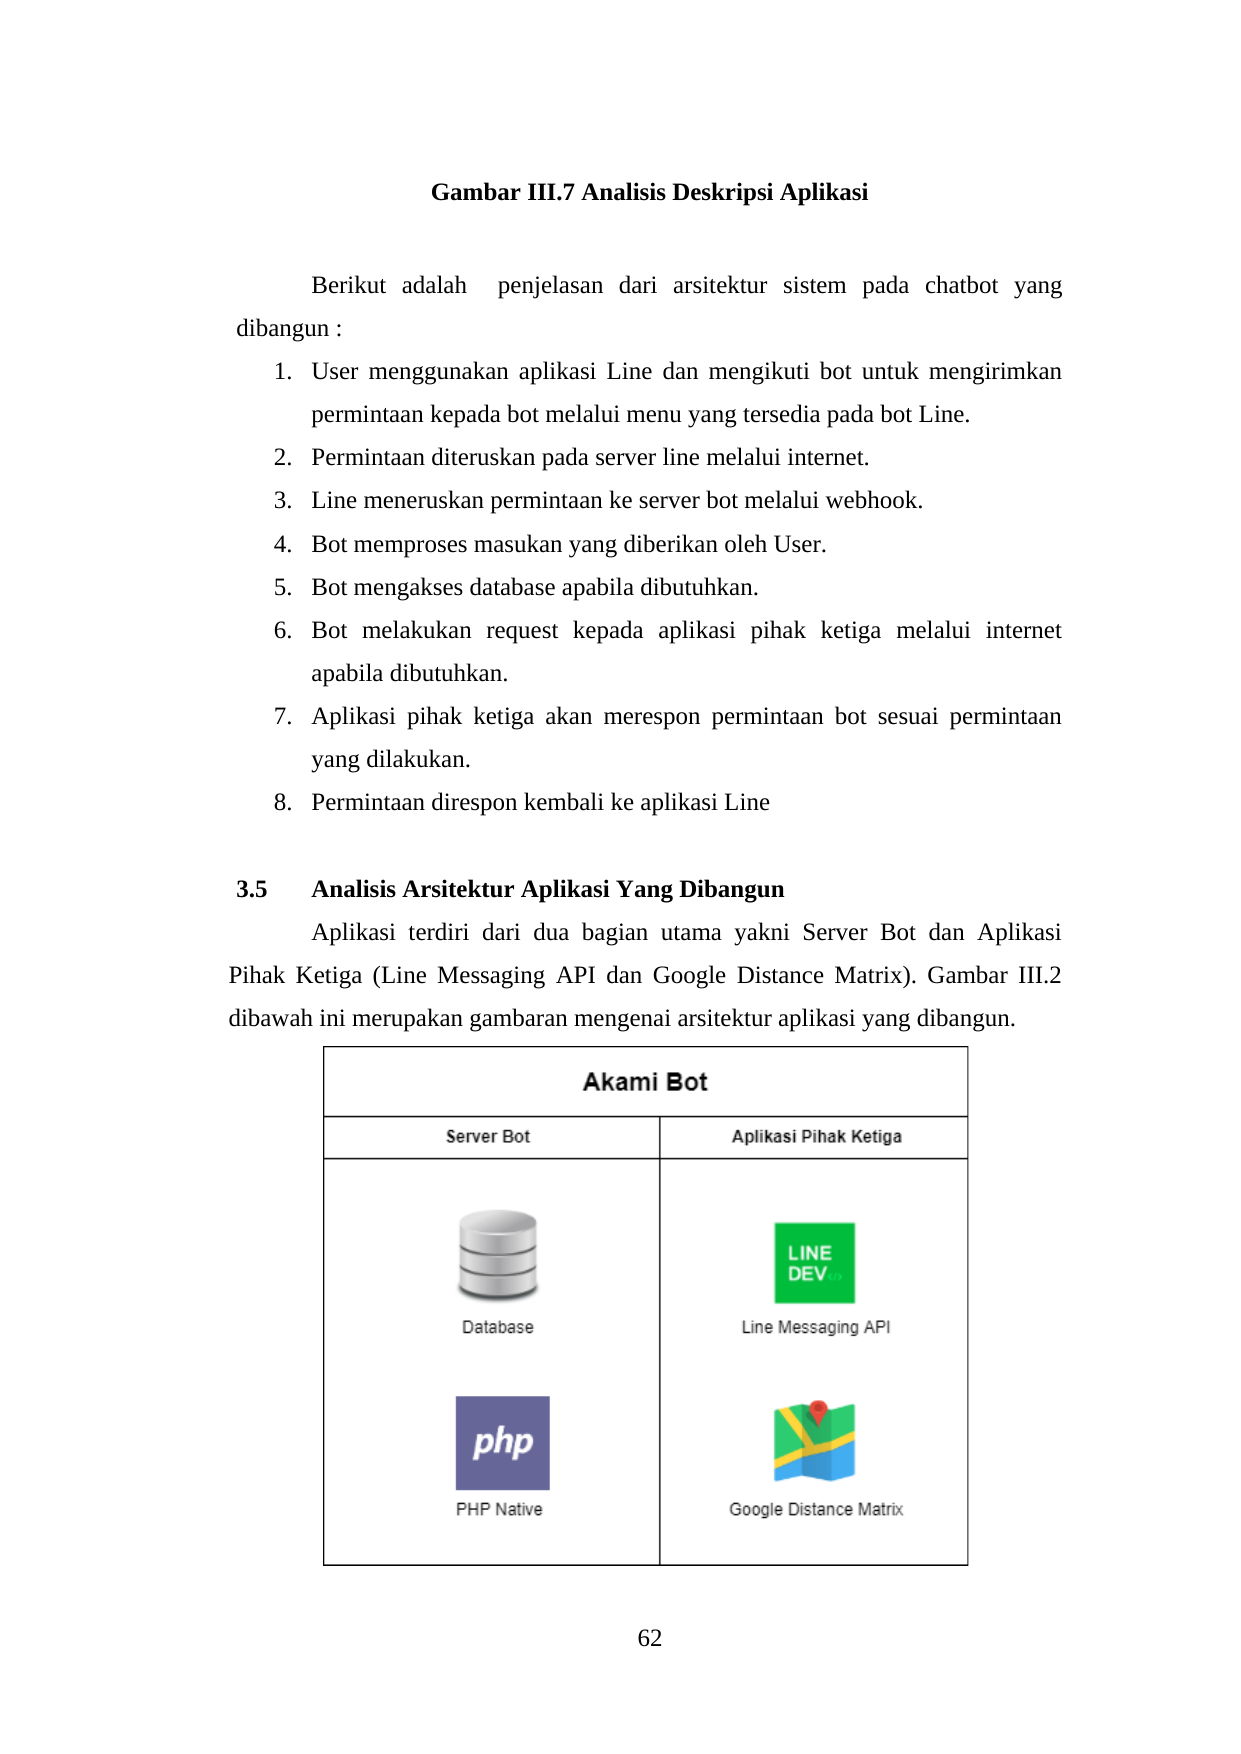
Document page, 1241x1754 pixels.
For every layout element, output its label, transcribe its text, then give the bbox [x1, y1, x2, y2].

list Bot melakukan request kepada aplikasi pihak ketiga melalui internet apabila dibutuhkan. [274, 615, 1063, 687]
subtitle 3.5 Analisis Arsitektur Aplikasi Yang Dibangun [236, 874, 1063, 902]
list Aplikasi pihak ketiga akan merespon permintaan bot sesuai permintaan yang dilakukan. [274, 701, 1063, 773]
list Permintaan direspon kembali ke aplikasi Line [274, 787, 1063, 816]
list User menggunakan aplikasi Line dan mengikuti bot untuk mengirimkan permintaan kepada bot melalui menu yang tersedia pada bot Line. [274, 356, 1063, 428]
picture [323, 1046, 969, 1566]
text Gambar III.7 Analisis Deskripsi Aplikasi [236, 177, 1063, 206]
list Line meneruskan permintaan ke server bot melalui webhook. [274, 486, 1063, 514]
list Bot mengakses database apabila dibutuhkan. [274, 572, 1063, 601]
text Aplikasi terdiri dari dua bagian utama yakni Server Bot dan Aplikasi Pihak Ketiga (Line Messaging API dan Google Distance Matrix). Gambar III.2 dibawah ini merupakan gambaran mengenai arsitektur aplikasi yang dibangun. [228, 917, 1063, 1032]
list Bot memproses masukan yang diberikan oleh User. [274, 529, 1063, 557]
text Berikut adalah penjelasan dari arsitektur sistem pada chatbot yang dibangun : [236, 270, 1063, 342]
list Permintaan diteruskan pada server line melalui internet. [274, 442, 1063, 471]
